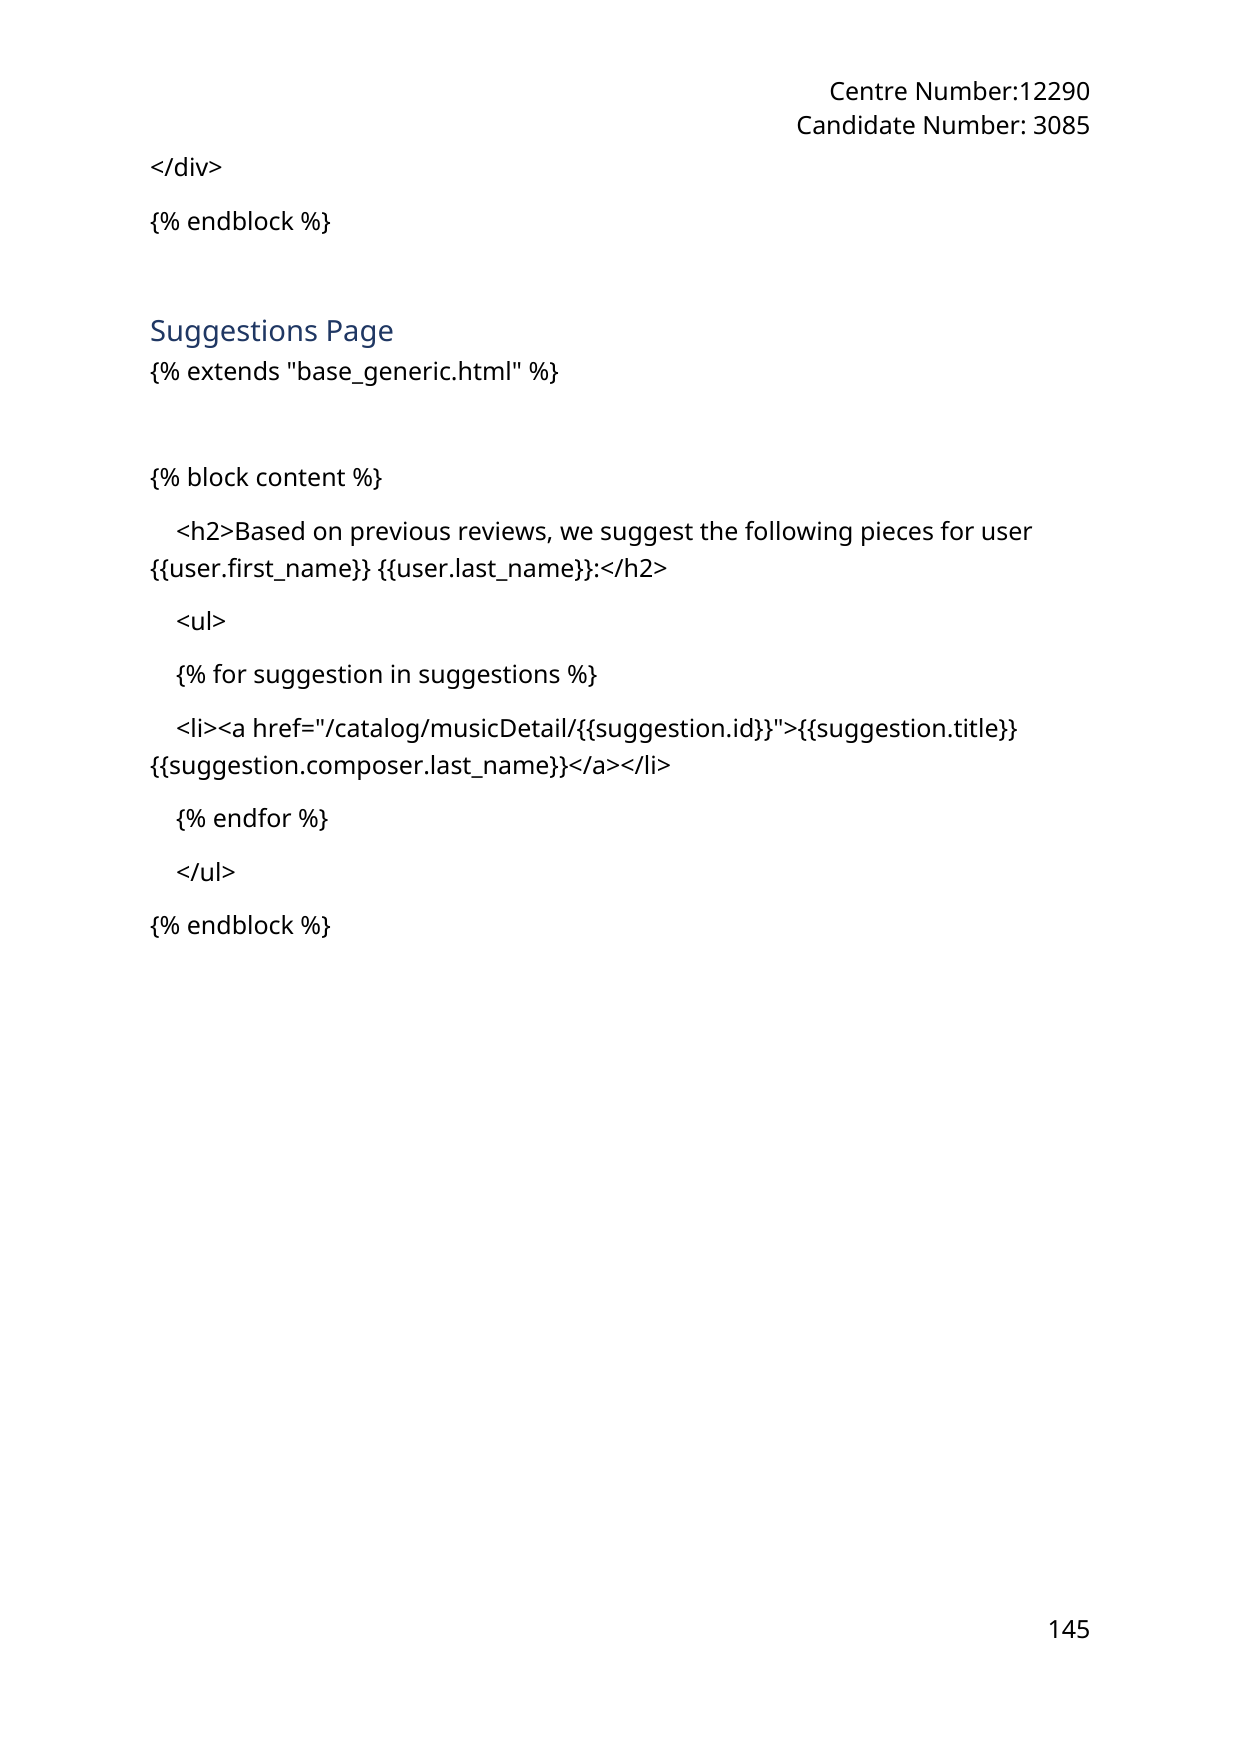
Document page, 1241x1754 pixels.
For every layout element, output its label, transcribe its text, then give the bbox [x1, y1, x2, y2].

text {% extends "base_generic.html" %} [150, 353, 1090, 387]
subtitle Suggestions Page [150, 310, 1090, 350]
text {% for suggestion in suggestions %} [150, 657, 1090, 691]
text <li><a href="/catalog/musicDetail/{{suggestion.id}}">{{suggestion.title}} {{suggestion.composer.last_name}}</a></li> [150, 711, 1090, 781]
text <h2>Based on previous reviews, we suggest the following pieces for user {{user.first_name}} {{user.last_name}}:</h2> [150, 513, 1090, 584]
text {% block content %} [150, 460, 1090, 494]
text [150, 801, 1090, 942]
text </div> [150, 150, 1090, 184]
text {% endblock %} [150, 203, 1090, 237]
text <ul> [150, 604, 1090, 638]
